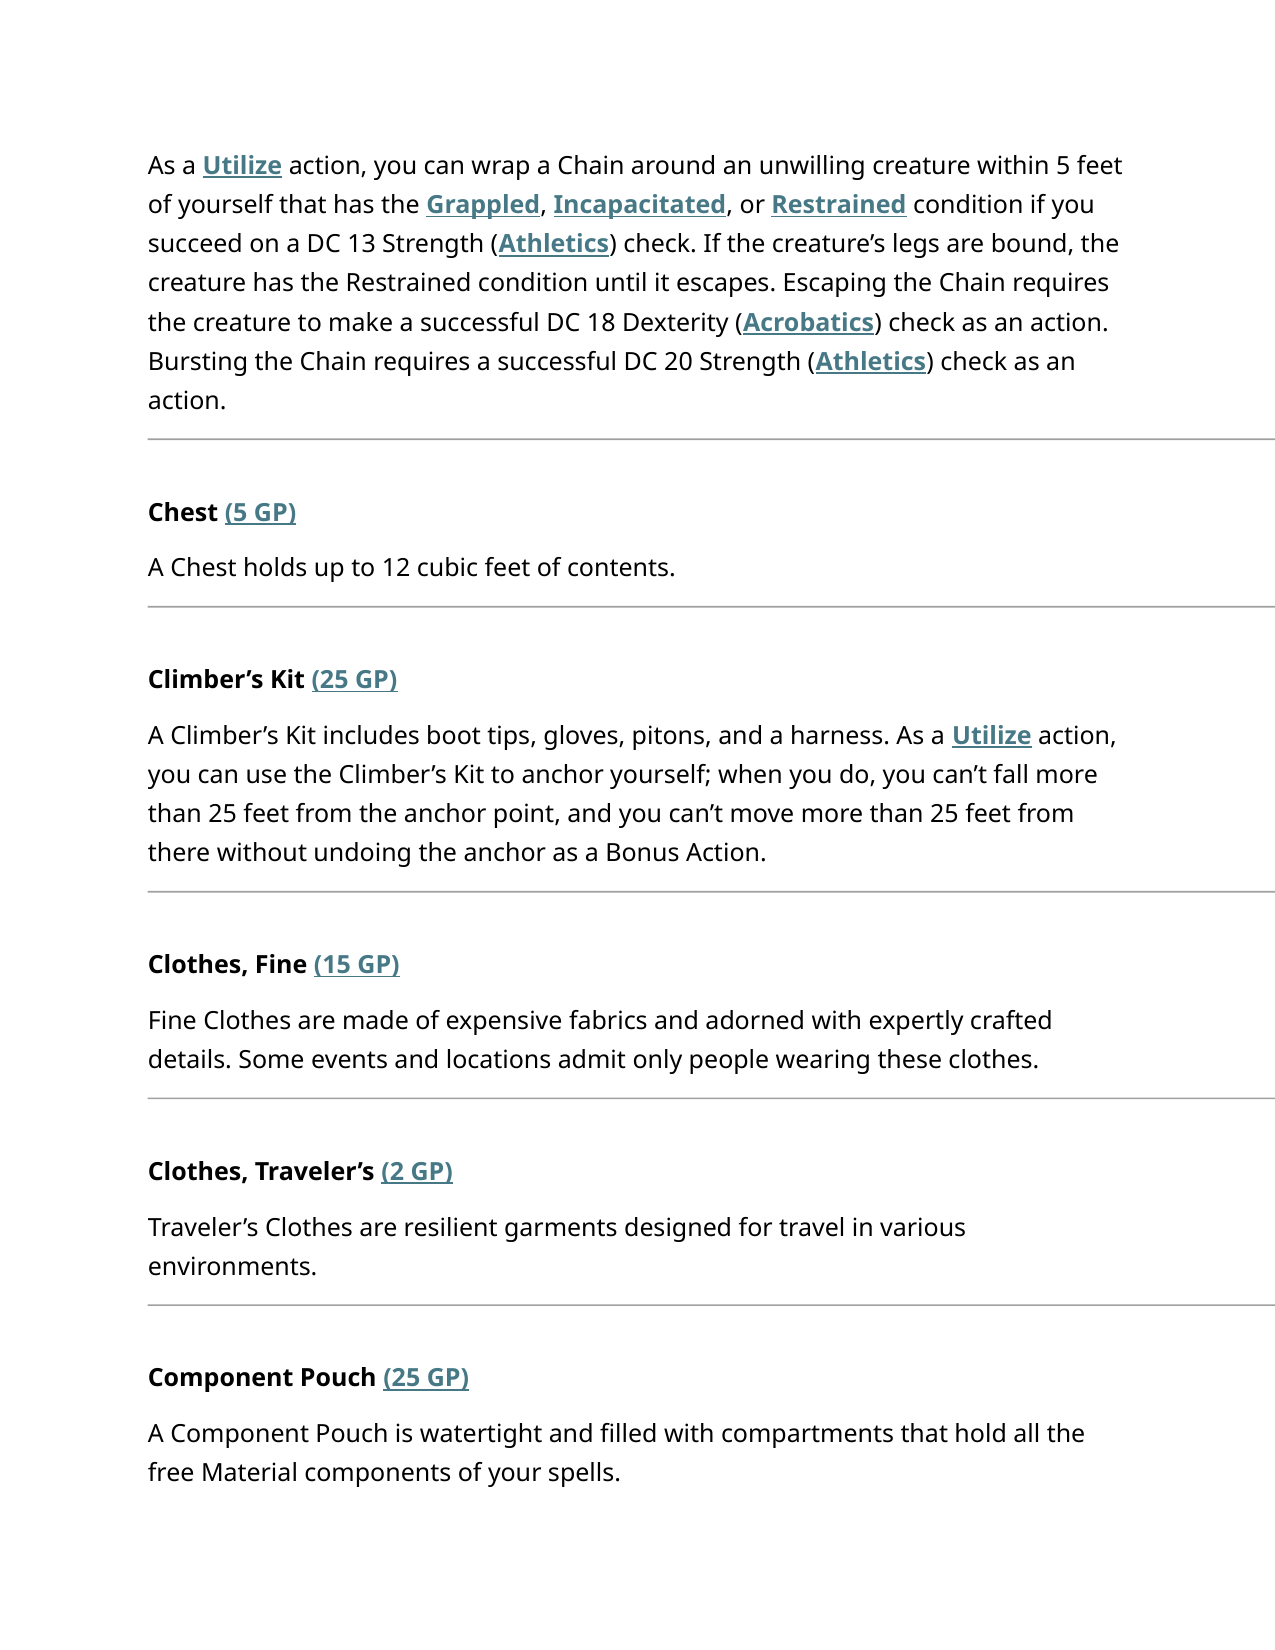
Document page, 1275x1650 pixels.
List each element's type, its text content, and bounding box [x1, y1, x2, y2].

text Chest (5 GP) [148, 494, 1127, 528]
text A Chest holds up to 12 cubic feet of contents. [148, 550, 1127, 584]
text Clothes, Fine (15 GP) [148, 947, 1127, 981]
text Traveler’s Clothes are resilient garments designed for travel in various environments. [148, 1209, 1127, 1282]
text Fine Clothes are made of expensive fabrics and adorned with expertly crafted details. Some events and locations admit only people wearing these clothes. [148, 1003, 1127, 1076]
text Clothes, Traveler’s (2 GP) [148, 1153, 1127, 1187]
text A Component Pouch is watertight and filled with compartments that hold all the free Material components of your spells. [148, 1416, 1127, 1489]
text Climber’s Kit (25 GP) [148, 662, 1127, 696]
text Component Pouch (25 GP) [148, 1360, 1127, 1394]
text A Climber’s Kit includes boot tips, gloves, pitons, and a harness. As a Utilize action, you can use the Climber’s Kit to anchor yourself; when you do, you can’t fall more than 25 feet from the anchor point, and you can’t move more than 25 feet from there without undoing the anchor as a Bonus Action. [148, 718, 1127, 869]
text As a Utilize action, you can wrap a Chain around an unwilling creature within 5 feet of yourself that has the Grappled, Incapacitated, or Restrained condition if you succeed on a DC 13 Strength (Athletics) check. If the creature’s legs are bound, the creature has the Restrained condition until it escapes. Escaping the Chain requires the creature to make a successful DC 18 Dexterity (Acrobatics) check as an action. Bursting the Chain requires a successful DC 20 Strength (Athletics) check as an action. [148, 148, 1127, 417]
